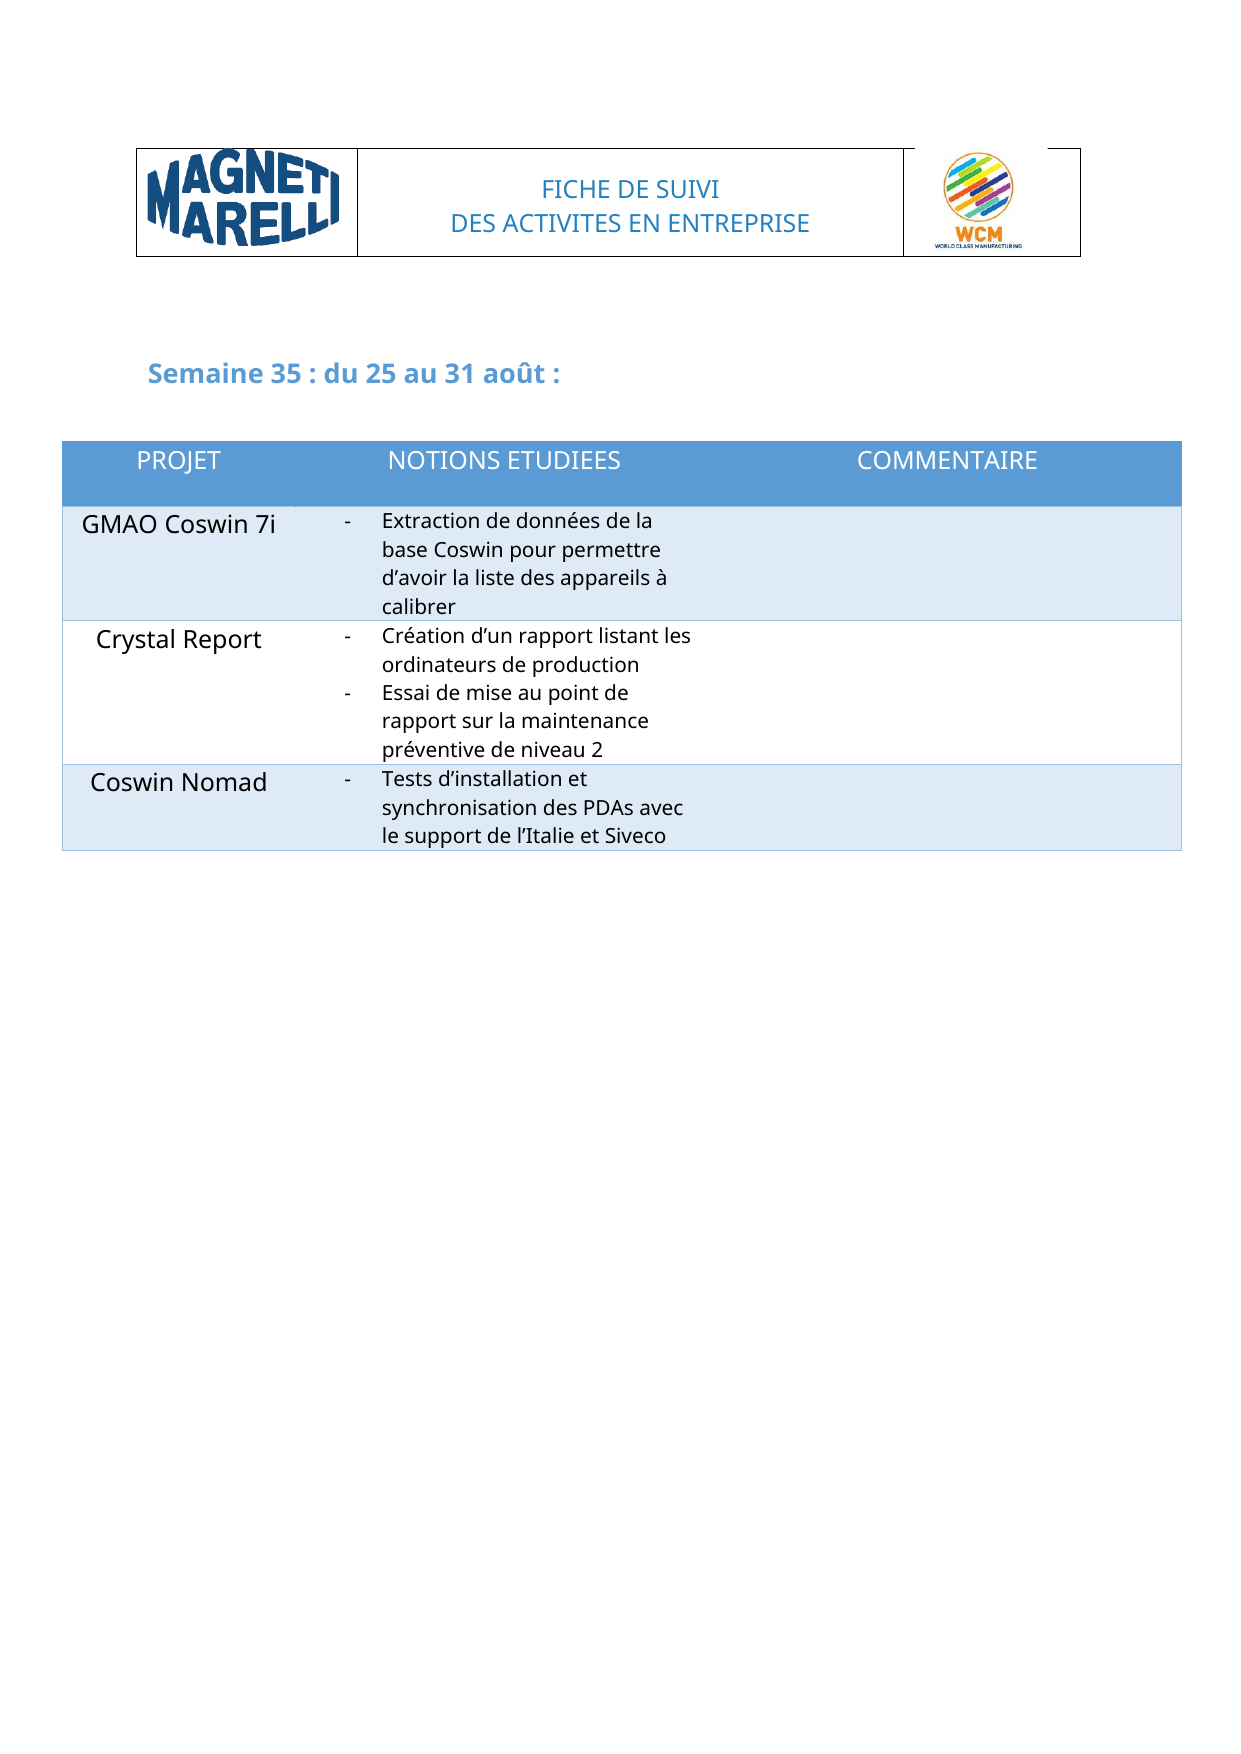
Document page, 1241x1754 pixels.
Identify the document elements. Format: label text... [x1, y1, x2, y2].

table_header [137, 149, 357, 256]
subtitle Semaine 35 : du 25 au 31 août : [148, 354, 1093, 391]
table_header COMMENTAIRE [714, 442, 1181, 506]
table_header NOTIONS ETUDIEES [296, 442, 713, 506]
table_header [904, 149, 914, 256]
table_cell [713, 765, 1181, 850]
table_cell GMAO Coswin 7i [63, 507, 295, 620]
table_cell Extraction de données de la base Coswin pour permettre d’avoir la liste des appareils à calibrer [295, 507, 713, 620]
picture [147, 148, 339, 246]
picture [914, 148, 1048, 256]
table_cell [713, 621, 1181, 763]
table_cell Crystal Report [64, 622, 295, 763]
table_cell Création d’un rapport listant les ordinateurs de production Essai de mise au point de rapport sur la maintenance préventive de niveau 2 [295, 621, 713, 763]
table_cell Coswin Nomad [63, 765, 295, 850]
table_header FICHE DE SUIVI DES ACTIVITES EN ENTREPRISE [358, 149, 903, 256]
table_cell Tests d’installation et synchronisation des PDAs avec le support de l’Italie et Siveco [295, 765, 713, 850]
table_header PROJET [63, 442, 295, 506]
table_header [1048, 149, 1080, 256]
table_cell [713, 507, 1181, 620]
